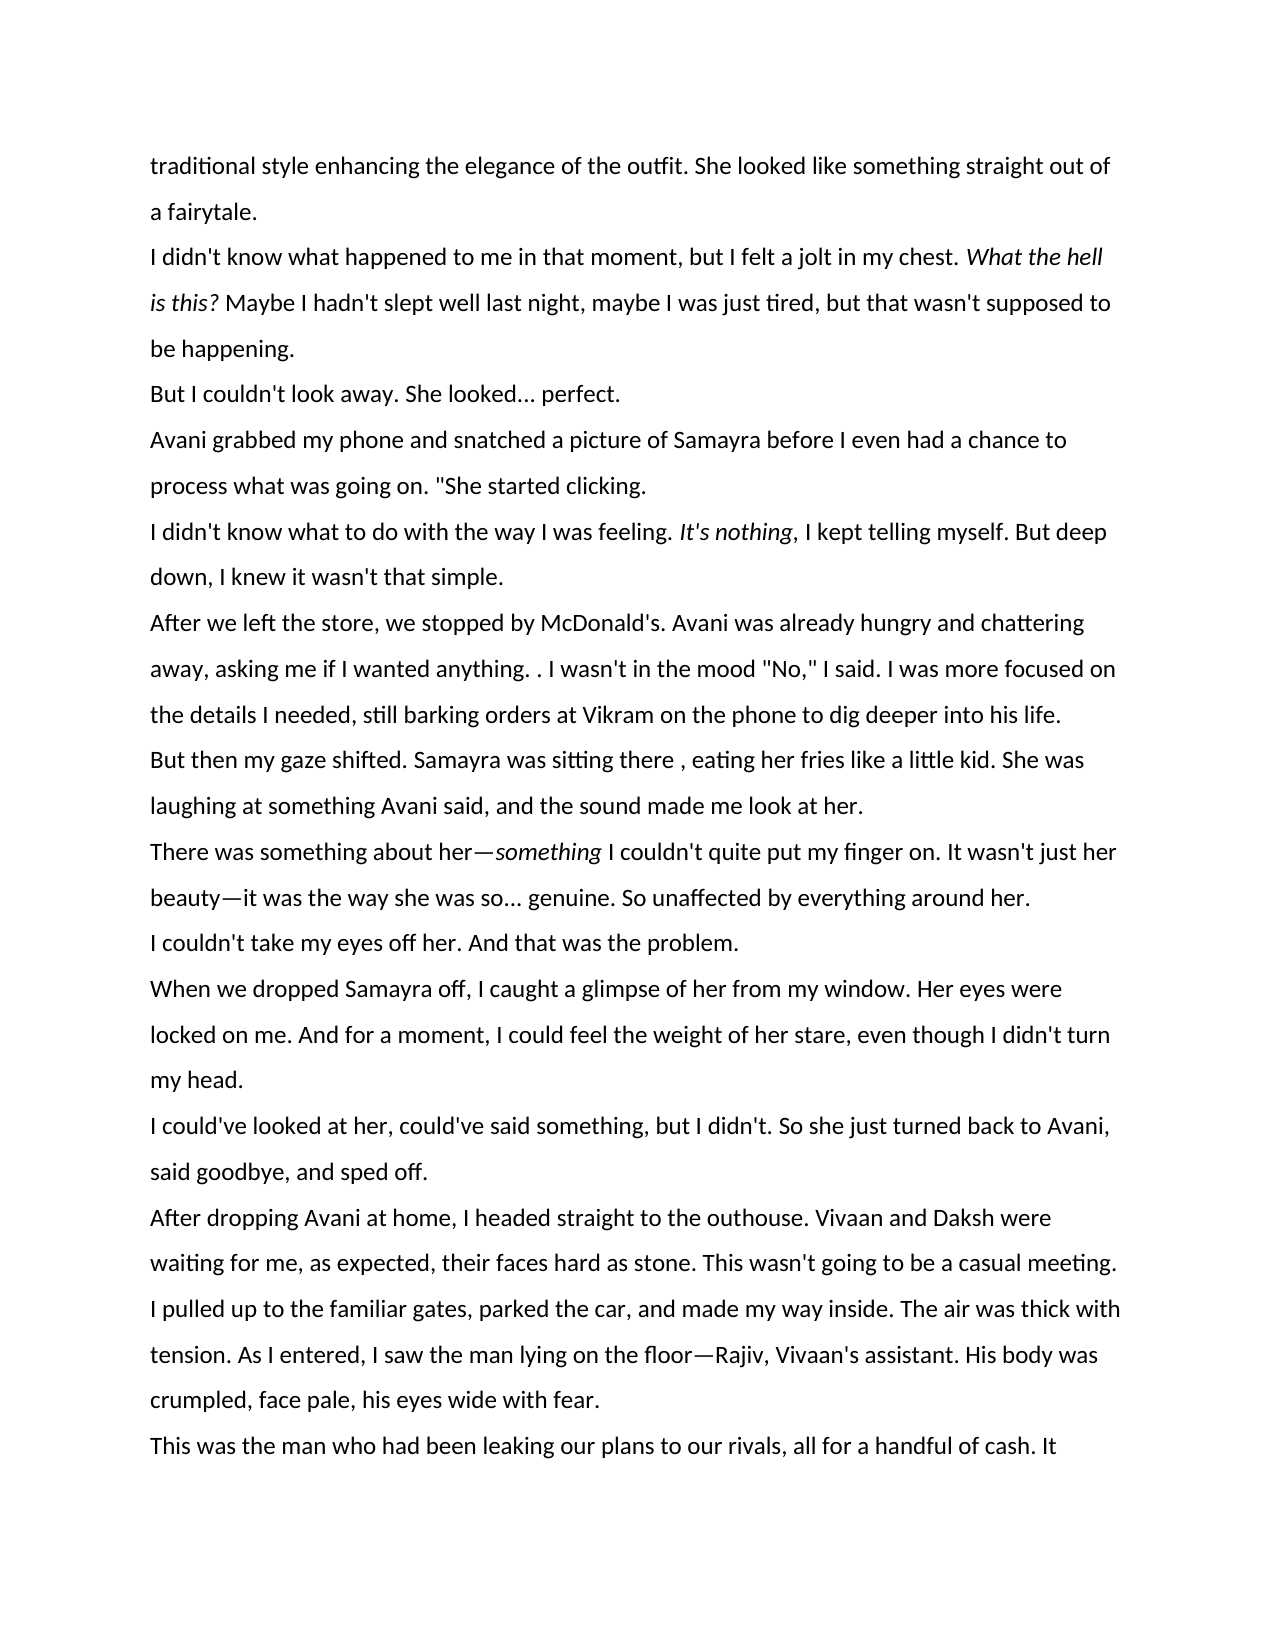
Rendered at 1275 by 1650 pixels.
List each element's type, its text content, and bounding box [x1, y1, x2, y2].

text I couldn't take my eyes off her. And that was the problem. [150, 927, 1125, 958]
text I didn't know what to do with the way I was feeling. It's nothing, I kept telling myself. But deep down, I knew it wasn't that simple. [150, 516, 1125, 592]
text Avani grabbed my phone and snatched a picture of Samayra before I even had a chance to process what was going on. "She started clicking. [150, 424, 1125, 501]
text When we dropped Samayra off, I caught a glimpse of her from my window. Her eyes were locked on me. And for a moment, I could feel the weight of her stare, even though I didn't turn my head. [150, 973, 1125, 1095]
text After we left the store, we stopped by McDonald's. Avani was already hungry and chattering away, asking me if I wanted anything. . I wasn't in the mood "No," I said. I was more focused on the details I needed, still barking orders at Vikram on the phone to dig deeper into his life. [150, 607, 1125, 729]
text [150, 1430, 1125, 1461]
text I didn't know what happened to me in that moment, but I felt a jolt in my chest. What the hell is this? Maybe I hadn't slept well last night, maybe I was just tired, but that wasn't supposed to be happening. [150, 241, 1125, 363]
text There was something about her—something I couldn't quite put my finger on. It wasn't just her beauty—it was the way she was so... genuine. So unaffected by everything around her. [150, 836, 1125, 912]
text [150, 150, 1125, 226]
text After dropping Avani at home, I headed straight to the outhouse. Vivaan and Daksh were waiting for me, as expected, their faces hard as stone. This wasn't going to be a casual meeting. [150, 1202, 1125, 1278]
text But I couldn't look away. She looked... perfect. [150, 379, 1125, 409]
text I could've looked at her, could've said something, but I didn't. So she just turned back to Avani, said goodbye, and sped off. [150, 1110, 1125, 1187]
text But then my gaze shifted. Samayra was sitting there , eating her fries like a little kid. She was laughing at something Avani said, and the sound made me look at her. [150, 744, 1125, 821]
text I pulled up to the familiar gates, parked the car, and made my way inside. The air was thick with tension. As I entered, I saw the man lying on the floor—Rajiv, Vivaan's assistant. His body was crumpled, face pale, his eyes wide with fear. [150, 1293, 1125, 1415]
